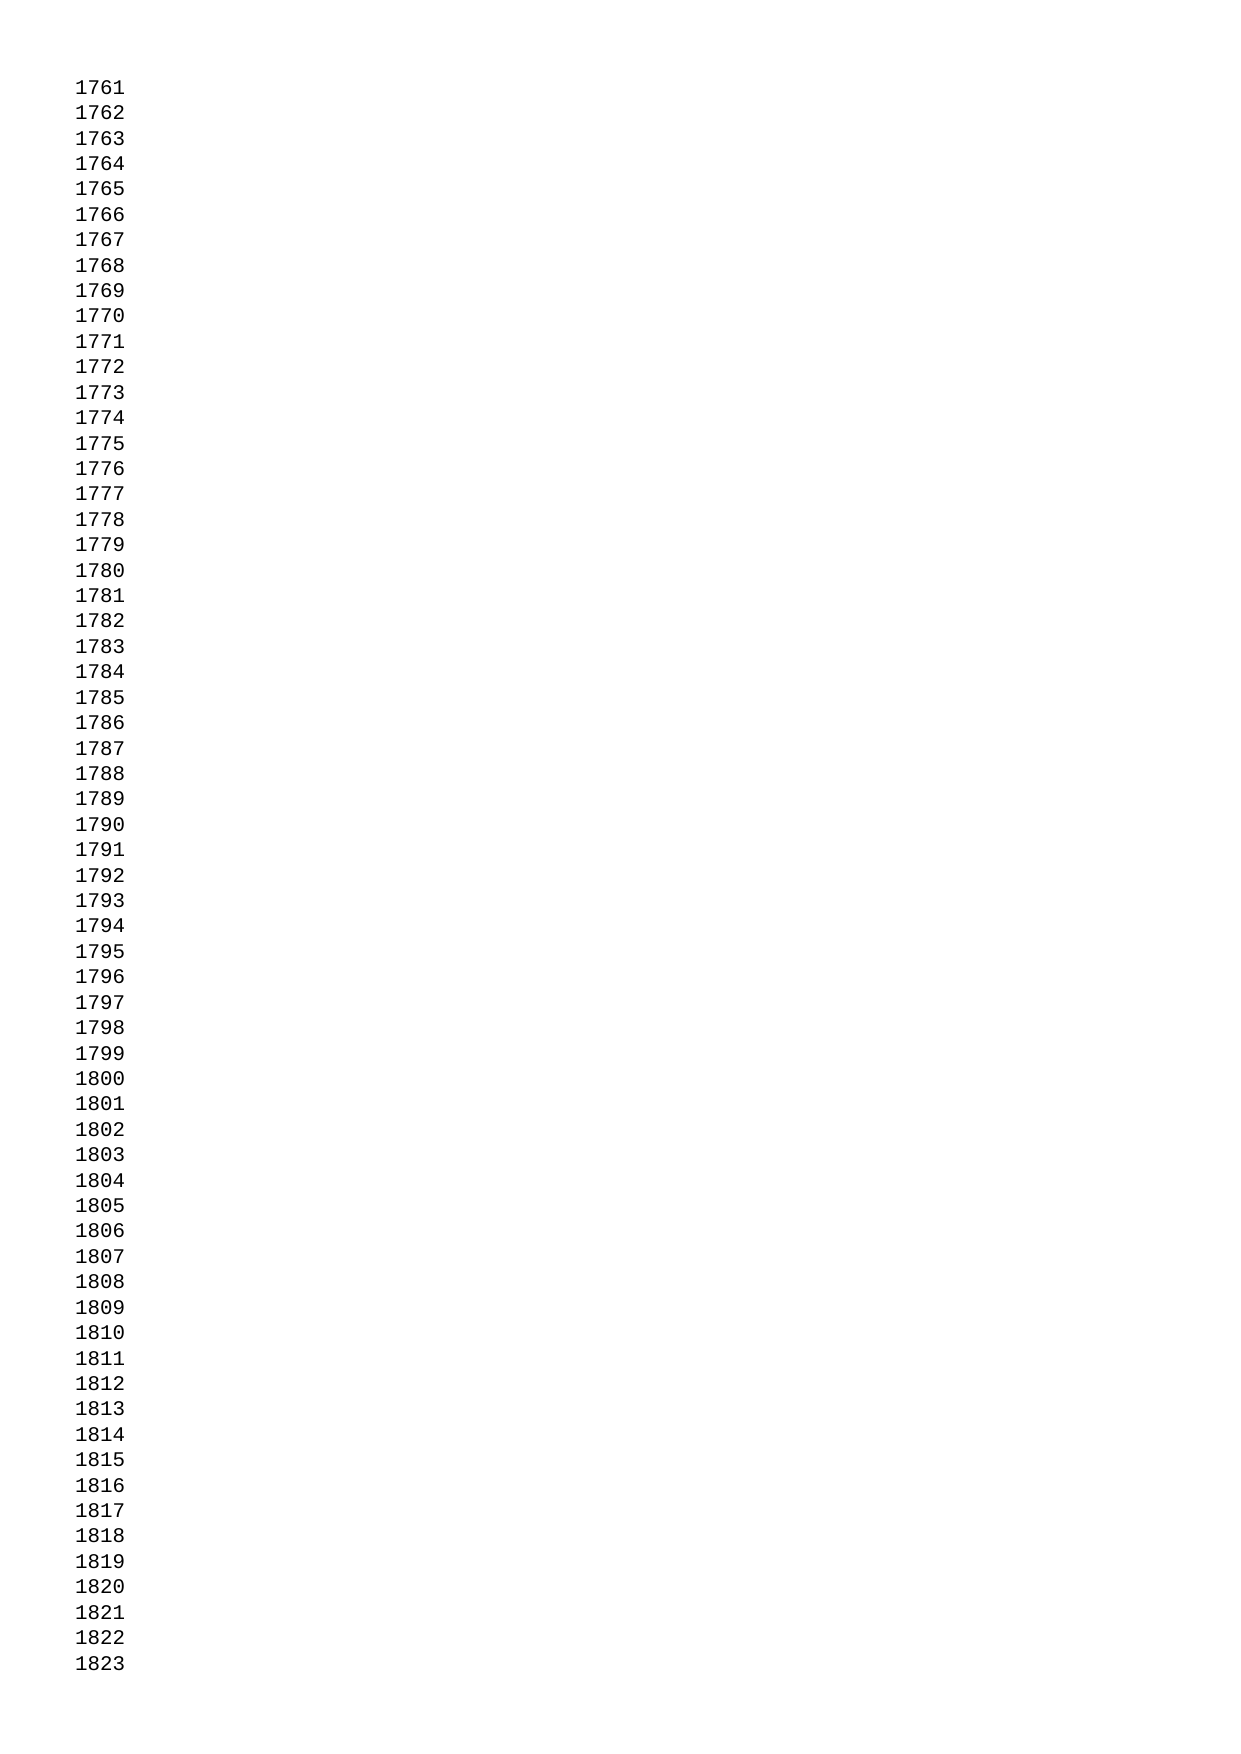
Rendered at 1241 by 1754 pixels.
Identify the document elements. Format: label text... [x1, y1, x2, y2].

text 1763 [75, 126, 1165, 151]
text 1797 [75, 990, 1165, 1015]
text 1800 [75, 1066, 1165, 1092]
text 1790 [75, 812, 1165, 837]
text 1804 [75, 1168, 1165, 1193]
text 1796 [75, 964, 1165, 990]
text 1765 [75, 177, 1165, 202]
text 1770 [75, 304, 1165, 329]
text 1808 [75, 1269, 1165, 1295]
text 1795 [75, 939, 1165, 964]
text 1821 [75, 1600, 1165, 1625]
text 1767 [75, 227, 1165, 253]
text 1818 [75, 1524, 1165, 1549]
text 1768 [75, 253, 1165, 278]
text 1810 [75, 1320, 1165, 1346]
text 1802 [75, 1117, 1165, 1142]
text 1772 [75, 354, 1165, 380]
text 1777 [75, 482, 1165, 507]
text 1815 [75, 1447, 1165, 1473]
text 1803 [75, 1142, 1165, 1168]
text 1792 [75, 863, 1165, 888]
text 1779 [75, 532, 1165, 558]
text 1787 [75, 736, 1165, 761]
text 1780 [75, 558, 1165, 583]
text 1782 [75, 609, 1165, 634]
text 1783 [75, 634, 1165, 659]
text 1764 [75, 151, 1165, 177]
text 1813 [75, 1397, 1165, 1422]
text 1798 [75, 1015, 1165, 1041]
text 1816 [75, 1473, 1165, 1498]
text 1786 [75, 710, 1165, 736]
text 1814 [75, 1422, 1165, 1447]
text 1781 [75, 583, 1165, 609]
text 1791 [75, 837, 1165, 863]
text 1769 [75, 278, 1165, 304]
text 1801 [75, 1092, 1165, 1117]
text 1799 [75, 1041, 1165, 1066]
text 1807 [75, 1244, 1165, 1269]
text 1789 [75, 787, 1165, 812]
text 1820 [75, 1574, 1165, 1600]
text 1788 [75, 761, 1165, 787]
text 1778 [75, 507, 1165, 532]
text 1762 [75, 100, 1165, 126]
text 1812 [75, 1371, 1165, 1397]
text 1811 [75, 1346, 1165, 1371]
text 1819 [75, 1549, 1165, 1574]
text 1805 [75, 1193, 1165, 1219]
text 1775 [75, 431, 1165, 456]
text 1761 [75, 75, 1165, 100]
text 1823 [75, 1651, 1165, 1676]
text 1773 [75, 380, 1165, 405]
text 1793 [75, 888, 1165, 914]
text 1809 [75, 1295, 1165, 1320]
text 1822 [75, 1625, 1165, 1651]
text 1806 [75, 1219, 1165, 1244]
text 1771 [75, 329, 1165, 354]
text 1766 [75, 202, 1165, 227]
text 1794 [75, 914, 1165, 939]
text 1784 [75, 659, 1165, 685]
text 1774 [75, 405, 1165, 431]
text 1776 [75, 456, 1165, 482]
text 1817 [75, 1498, 1165, 1524]
text 1785 [75, 685, 1165, 710]
